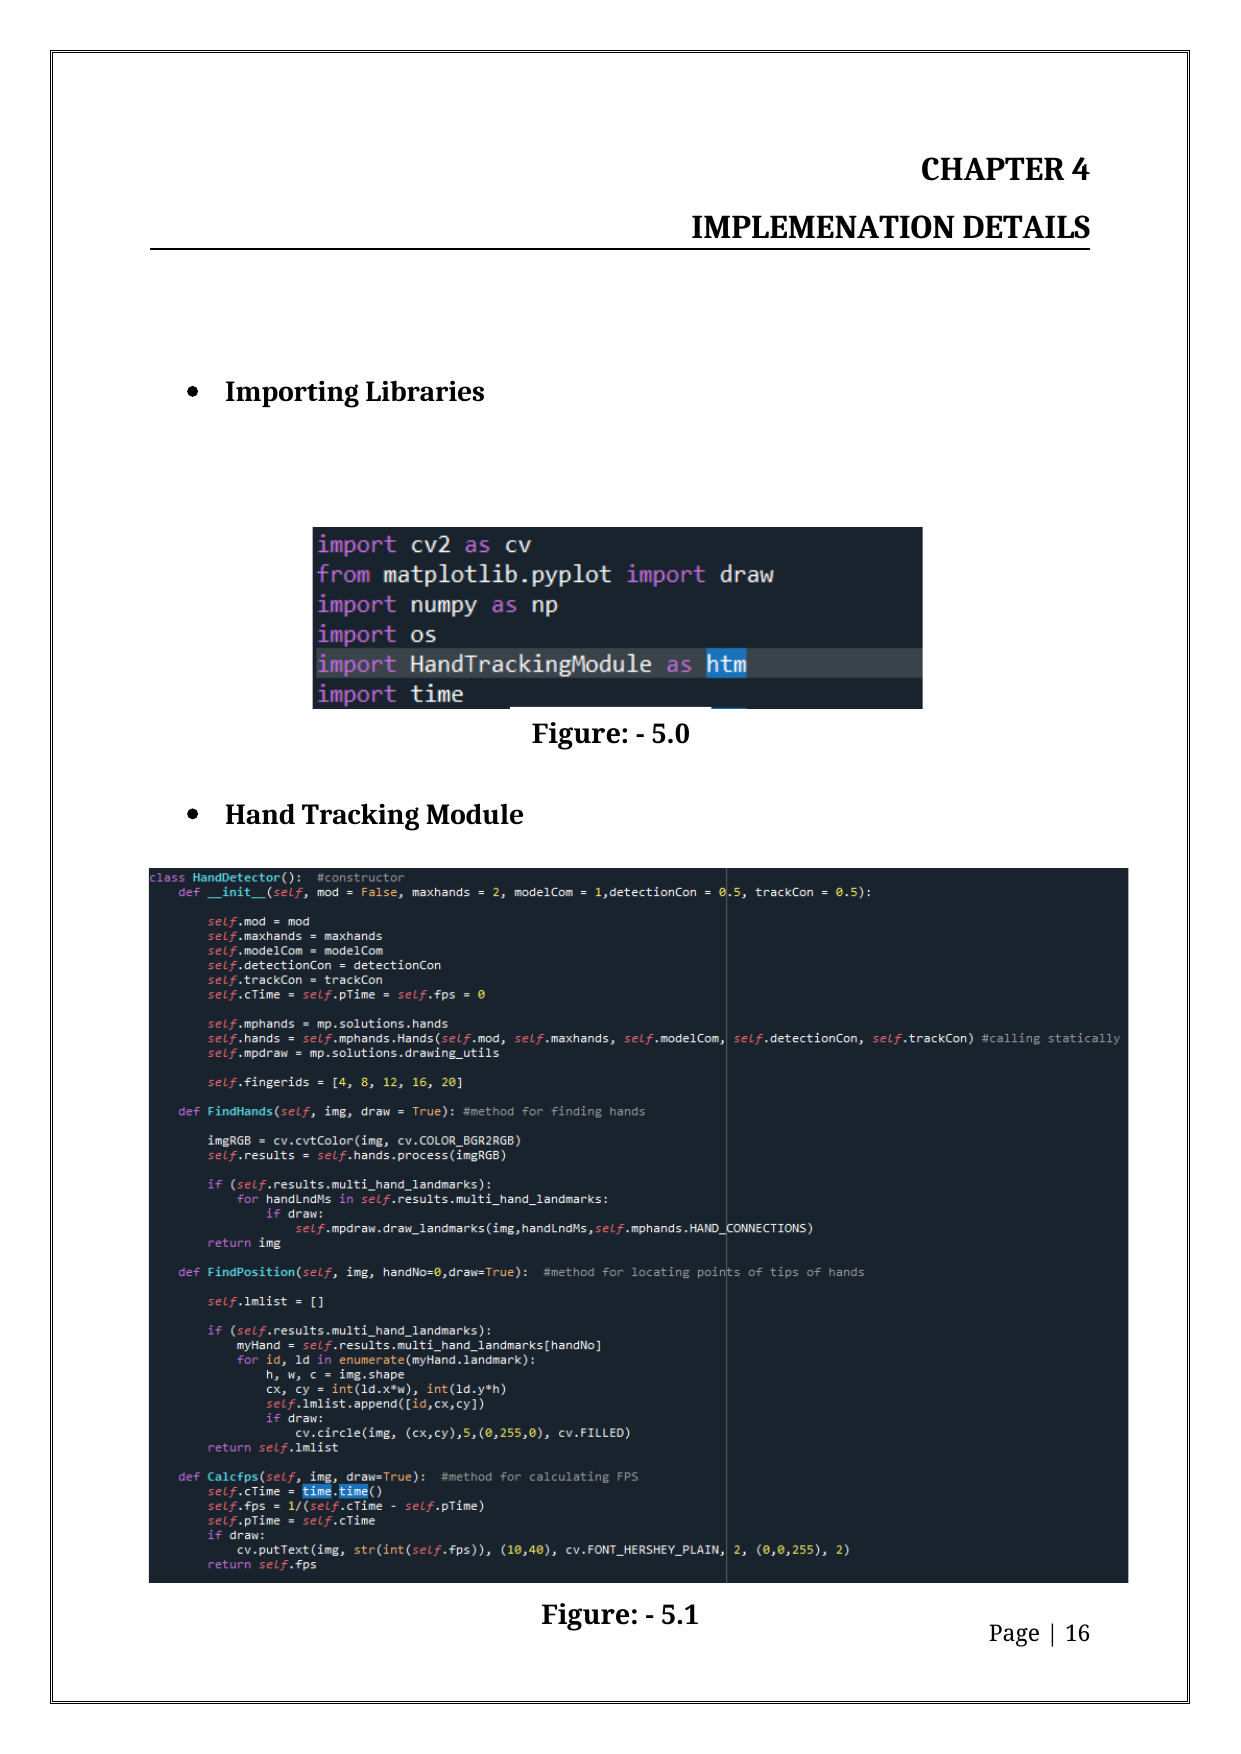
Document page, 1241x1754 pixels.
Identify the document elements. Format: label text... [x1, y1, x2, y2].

text CHAPTER 4 [150, 150, 1090, 188]
text IMPLEMENATION DETAILS [150, 208, 1090, 248]
picture [312, 527, 923, 709]
picture [148, 868, 1129, 1583]
list Hand Tracking Module [187, 798, 1090, 831]
list Importing Libraries [187, 375, 1090, 409]
